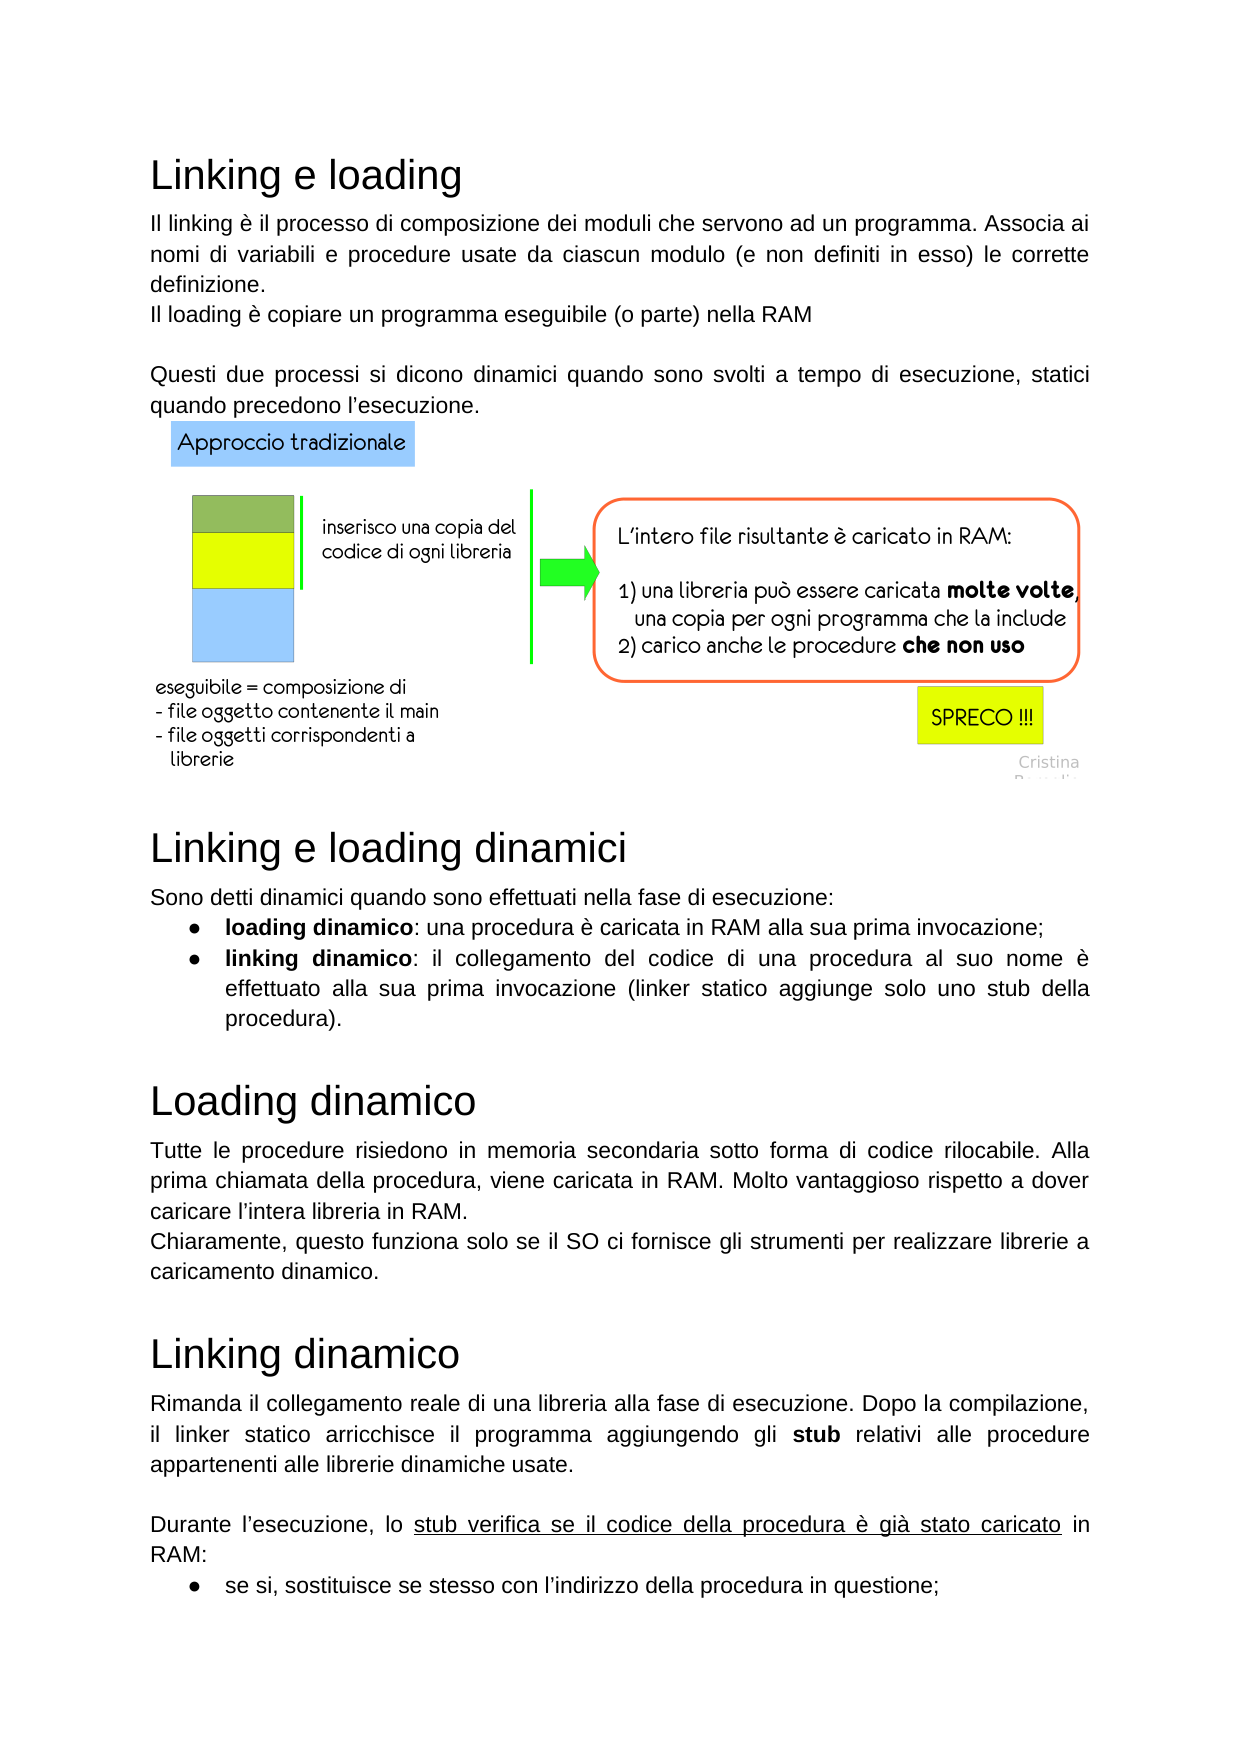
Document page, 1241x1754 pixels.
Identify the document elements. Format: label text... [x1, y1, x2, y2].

list loading dinamico: una procedura è caricata in RAM alla sua prima invocazione; [187, 914, 1090, 941]
text Tutte le procedure risiedono in memoria secondaria sotto forma di codice rilocabile. Alla prima chiamata della procedura, viene caricata in RAM. Molto vantaggioso rispetto a dover caricare l’intera libreria in RAM. [150, 1137, 1090, 1224]
subtitle Linking e loading [150, 150, 1090, 198]
text Durante l’esecuzione, lo stub verifica se il codice della procedura è già stato caricato in RAM: [150, 1511, 1090, 1568]
text Chiaramente, questo funziona solo se il SO ci fornisce gli strumenti per realizzare librerie a caricamento dinamico. [150, 1228, 1090, 1284]
subtitle Loading dinamico [150, 1077, 1090, 1125]
picture [150, 421, 1091, 779]
list linking dinamico: il collegamento del codice di una procedura al suo nome è effettuato alla sua prima invocazione (linker statico aggiunge solo uno stub della procedura). [187, 944, 1090, 1031]
text Sono detti dinamici quando sono effettuati nella fase di esecuzione: [150, 884, 1090, 910]
subtitle Linking dinamico [150, 1330, 1090, 1378]
text Il linking è il processo di composizione dei moduli che servono ad un programma. Associa ai nomi di variabili e procedure usate da ciascun modulo (e non definiti in esso) le corrette definizione. [150, 210, 1090, 297]
list se si, sostituisce se stesso con l’indirizzo della procedura in questione; [187, 1572, 1090, 1598]
subtitle Linking e loading dinamici [150, 824, 1090, 872]
text Rimanda il collegamento reale di una libreria alla fase di esecuzione. Dopo la compilazione, il linker statico arricchisce il programma aggiungendo gli stub relativi alle procedure appartenenti alle librerie dinamiche usate. [150, 1390, 1090, 1477]
text Il loading è copiare un programma eseguibile (o parte) nella RAM [150, 301, 1090, 327]
text Questi due processi si dicono dinamici quando sono svolti a tempo di esecuzione, statici quando precedono l’esecuzione. [150, 361, 1090, 418]
